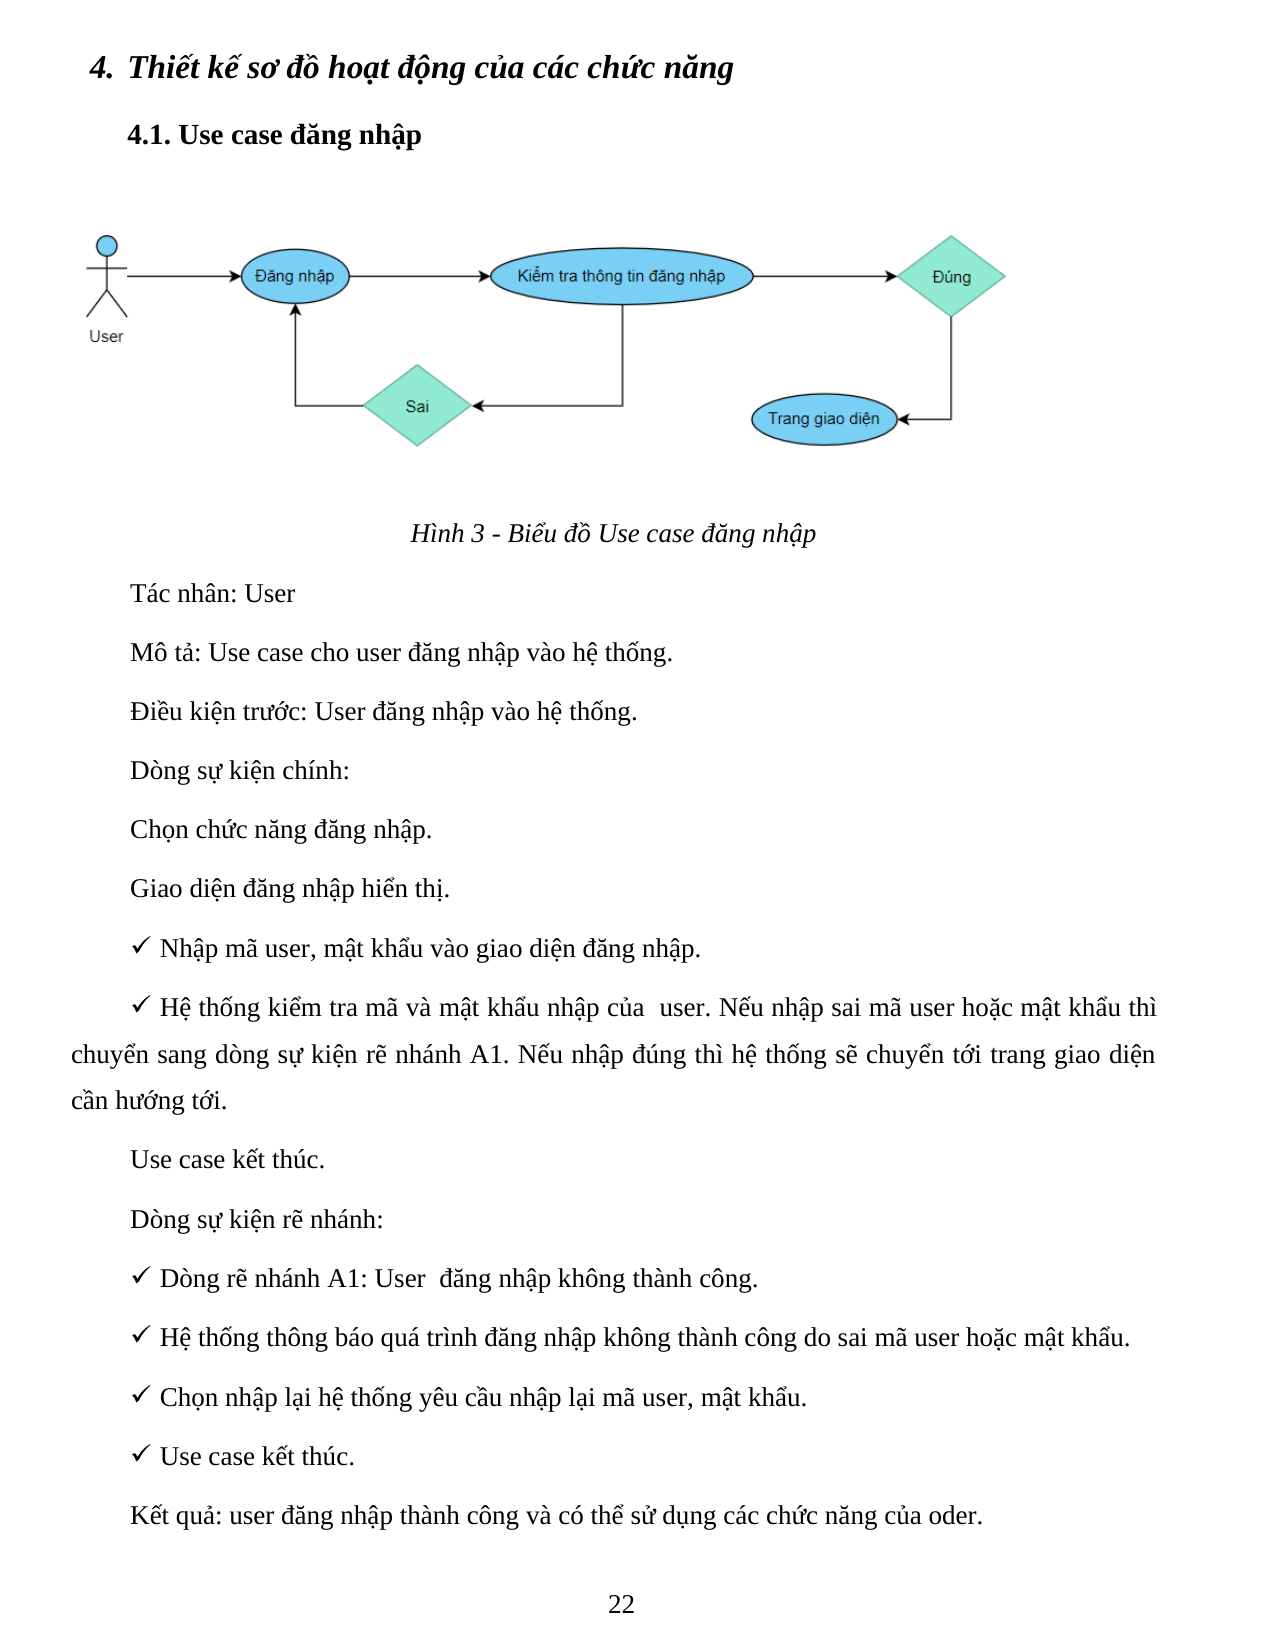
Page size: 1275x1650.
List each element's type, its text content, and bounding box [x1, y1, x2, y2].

list Hệ thống thông báo quá trình đăng nhập không thành công do sai mã user hoặc mật khẩu. [71, 1321, 1158, 1353]
list Dòng rẽ nhánh A1: User đăng nhập không thành công. [71, 1262, 1158, 1293]
text Giao diện đăng nhập hiển thị. [130, 872, 1158, 904]
text Kết quả: user đăng nhập thành công và có thể sử dụng các chức năng của oder. [71, 1499, 1158, 1531]
text Use case kết thúc. [71, 1144, 1158, 1175]
list Chọn nhập lại hệ thống yêu cầu nhập lại mã user, mật khẩu. [71, 1381, 1158, 1412]
subtitle 4.1. Use case đăng nhập [71, 117, 1158, 151]
text Mô tả: Use case cho user đăng nhập vào hệ thống. [71, 636, 1158, 667]
picture [70, 180, 1045, 490]
text Hình 3 - Biểu đồ Use case đăng nhập [71, 517, 1158, 549]
list Nhập mã user, mật khẩu vào giao diện đăng nhập. [71, 932, 1158, 963]
text Tác nhân: User [71, 577, 1158, 608]
list Use case kết thúc. [71, 1440, 1158, 1471]
text Dòng sự kiện rẽ nhánh: [71, 1203, 1158, 1234]
text Điều kiện trước: User đăng nhập vào hệ thống. [71, 695, 1158, 726]
text Chọn chức năng đăng nhập. [130, 813, 1158, 844]
text Dòng sự kiện chính: [71, 754, 1158, 785]
list Hệ thống kiểm tra mã và mật khẩu nhập của user. Nếu nhập sai mã user hoặc mật khẩu thì chuyển sang dòng sự kiện rẽ nhánh A1. Nếu nhập đúng thì hệ thống sẽ chuyển tới trang giao diện cần hướng tới. [71, 991, 1158, 1116]
subtitle Thiết kế sơ đồ hoạt động của các chức năng [89, 47, 1158, 86]
